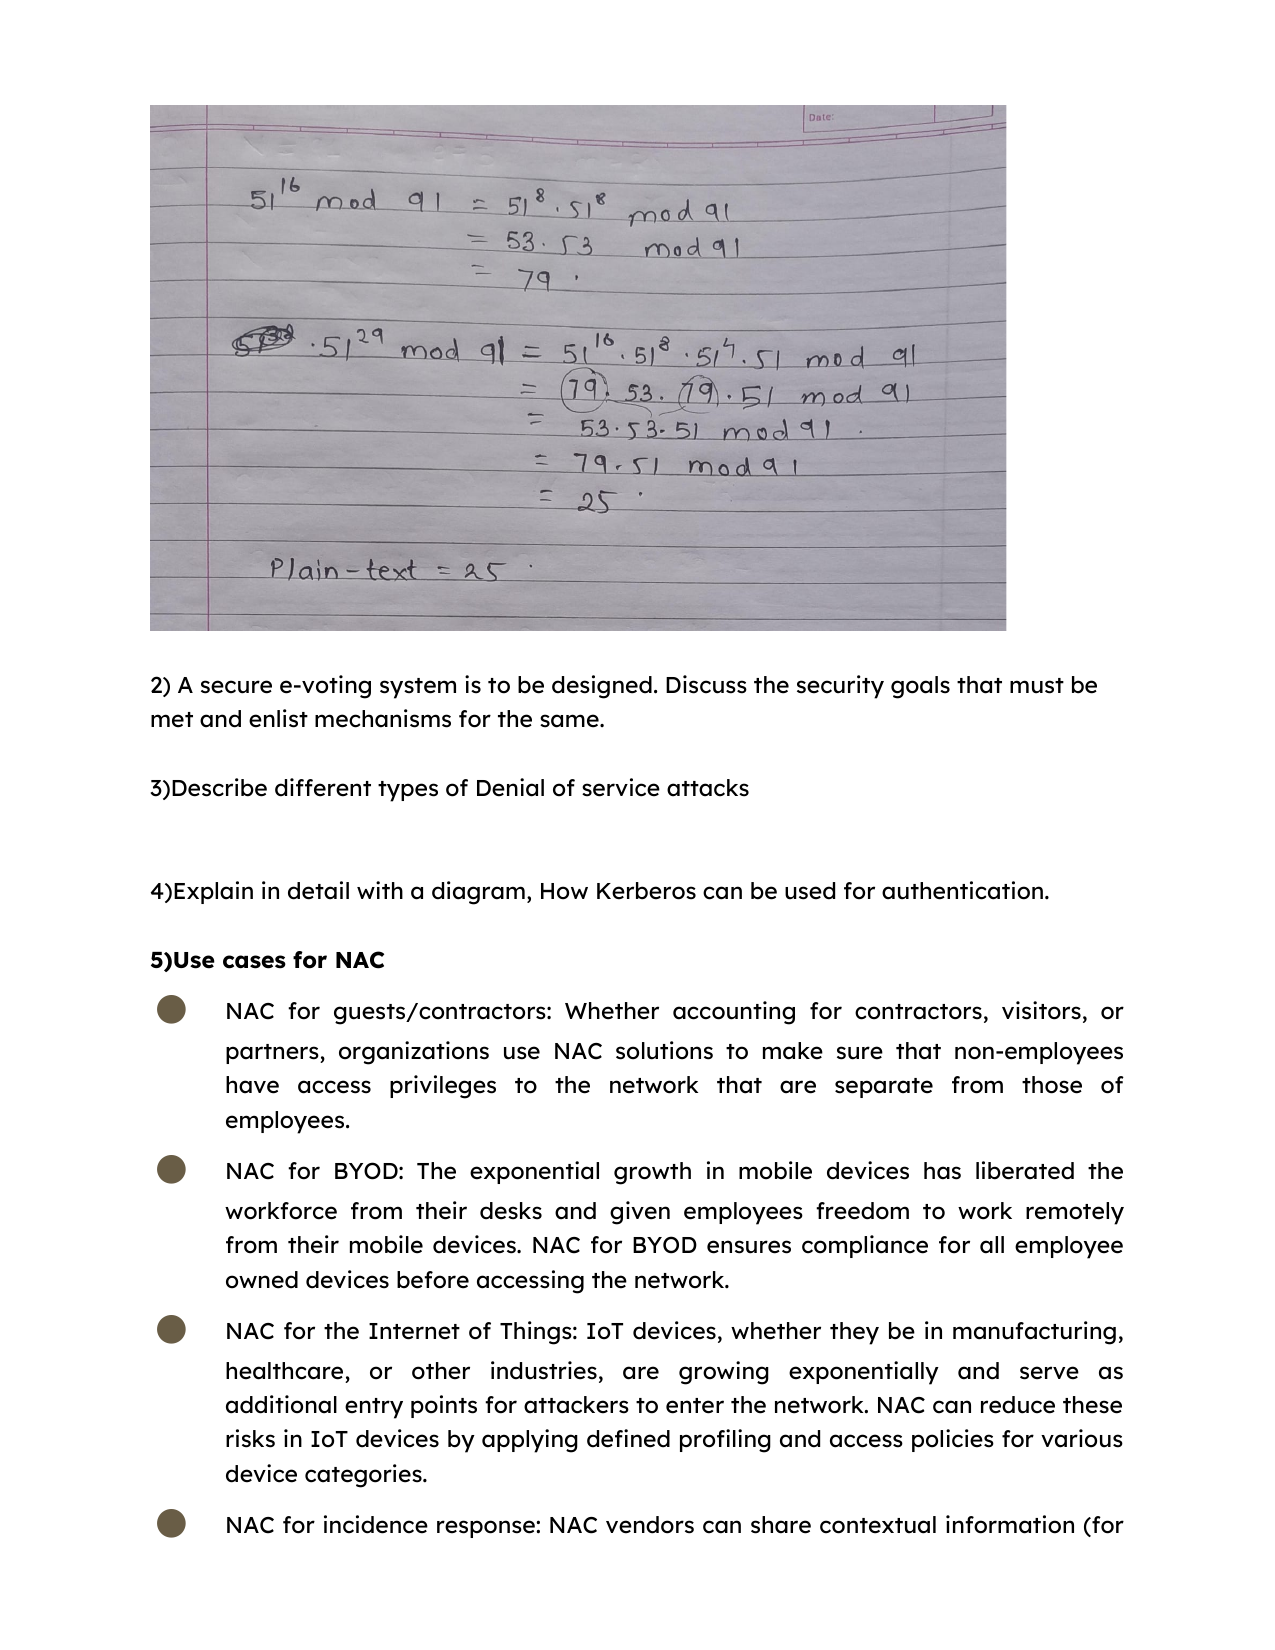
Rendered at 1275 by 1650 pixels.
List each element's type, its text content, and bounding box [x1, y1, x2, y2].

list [187, 1494, 1125, 1545]
text 2) A secure e-voting system is to be designed. Discuss the security goals that must be met and enlist mechanisms for the same. [150, 670, 1125, 733]
text 4)Explain in detail with a diagram, How Kerberos can be used for authentication. [150, 877, 1125, 905]
text 3)Describe different types of Denial of service attacks [150, 773, 1125, 802]
list NAC for the Internet of Things: IoT devices, whether they be in manufacturing, healthcare, or other industries, are growing exponentially and serve as additional entry points for attackers to enter the network. NAC can reduce these risks in IoT devices by applying defined profiling and access policies for various device categories. [187, 1299, 1125, 1488]
list NAC for guests/contractors: Whether accounting for contractors, visitors, or partners, organizations use NAC solutions to make sure that non-employees have access privileges to the network that are separate from those of employees. [187, 980, 1125, 1134]
list NAC for BYOD: The exponential growth in mobile devices has liberated the workforce from their desks and given employees freedom to work remotely from their mobile devices. NAC for BYOD ensures compliance for all employee owned devices before accessing the network. [187, 1139, 1125, 1294]
text 5)Use cases for NAC [150, 945, 1125, 974]
picture [150, 105, 1007, 631]
